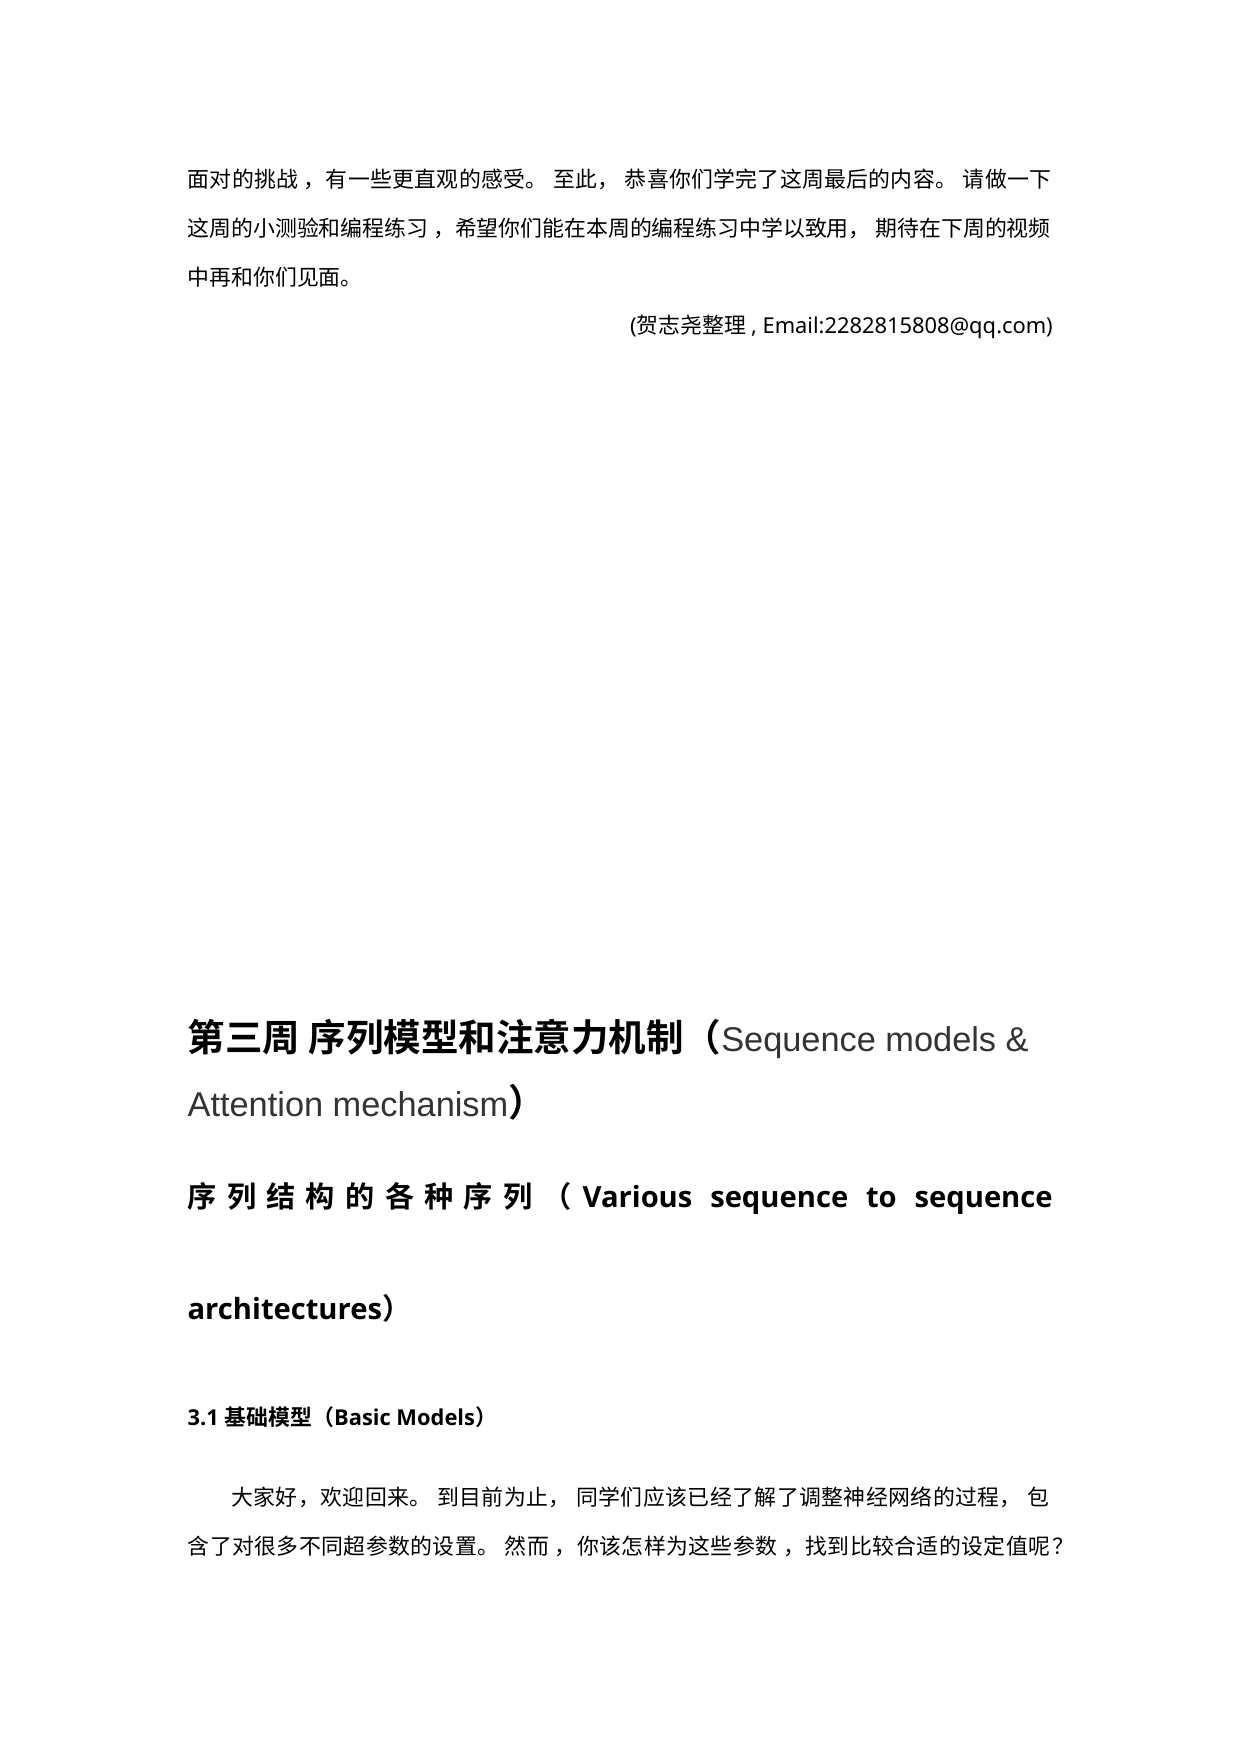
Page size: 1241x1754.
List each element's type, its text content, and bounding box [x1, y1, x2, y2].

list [187, 1480, 1053, 1561]
subtitle 第三周 序列模型和注意力机制（Sequence models & Attention mechanism） [187, 1003, 1053, 1133]
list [187, 162, 1053, 292]
subtitle 序列结构的各种序列（Various sequence to sequence architectures） [187, 1162, 1053, 1339]
text (贺志尧整理 , Email:2282815808@qq.com) [187, 308, 1053, 340]
subtitle 3.1 基础模型（Basic Models） [187, 1399, 1053, 1432]
